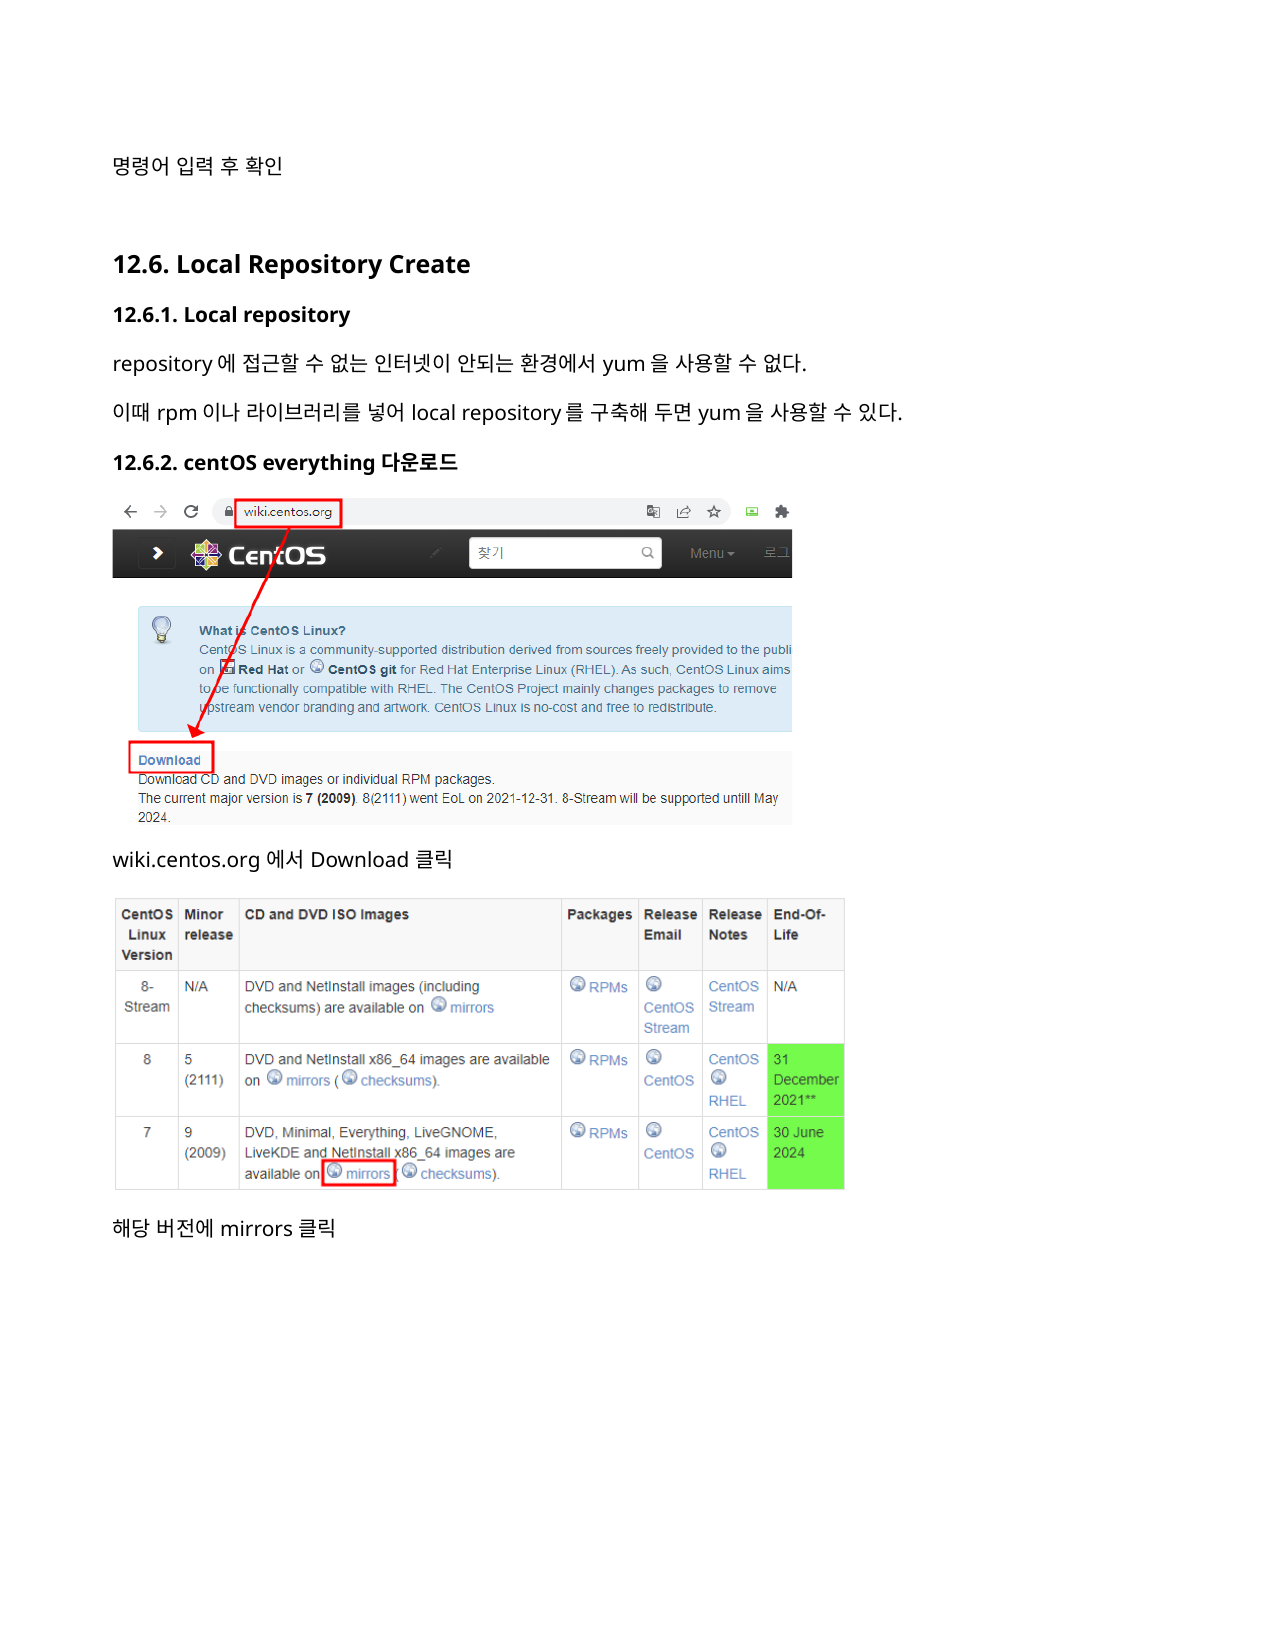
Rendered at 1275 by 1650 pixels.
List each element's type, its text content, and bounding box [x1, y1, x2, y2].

text wiki.centos.org 에서 Download 클릭 [112, 844, 1162, 874]
text 명령어 입력 후 확인 [112, 150, 1162, 180]
text 이때 rpm이나 라이브러리를 넣어 local repository를 구축해 두면 yum을 사용할 수 있다. [112, 397, 1162, 427]
picture [112, 495, 793, 825]
subtitle 12.6. Local Repository Create [112, 247, 1162, 281]
text 12.6.2. centOS everything 다운로드 [112, 446, 1162, 476]
text 12.6.1. Local repository [112, 300, 1162, 328]
picture [112, 893, 852, 1194]
text repository에 접근할 수 없는 인터넷이 안되는 환경에서 yum을 사용할 수 없다. [112, 347, 1162, 378]
text 해당 버전에 mirrors 클릭 [112, 1213, 1162, 1243]
